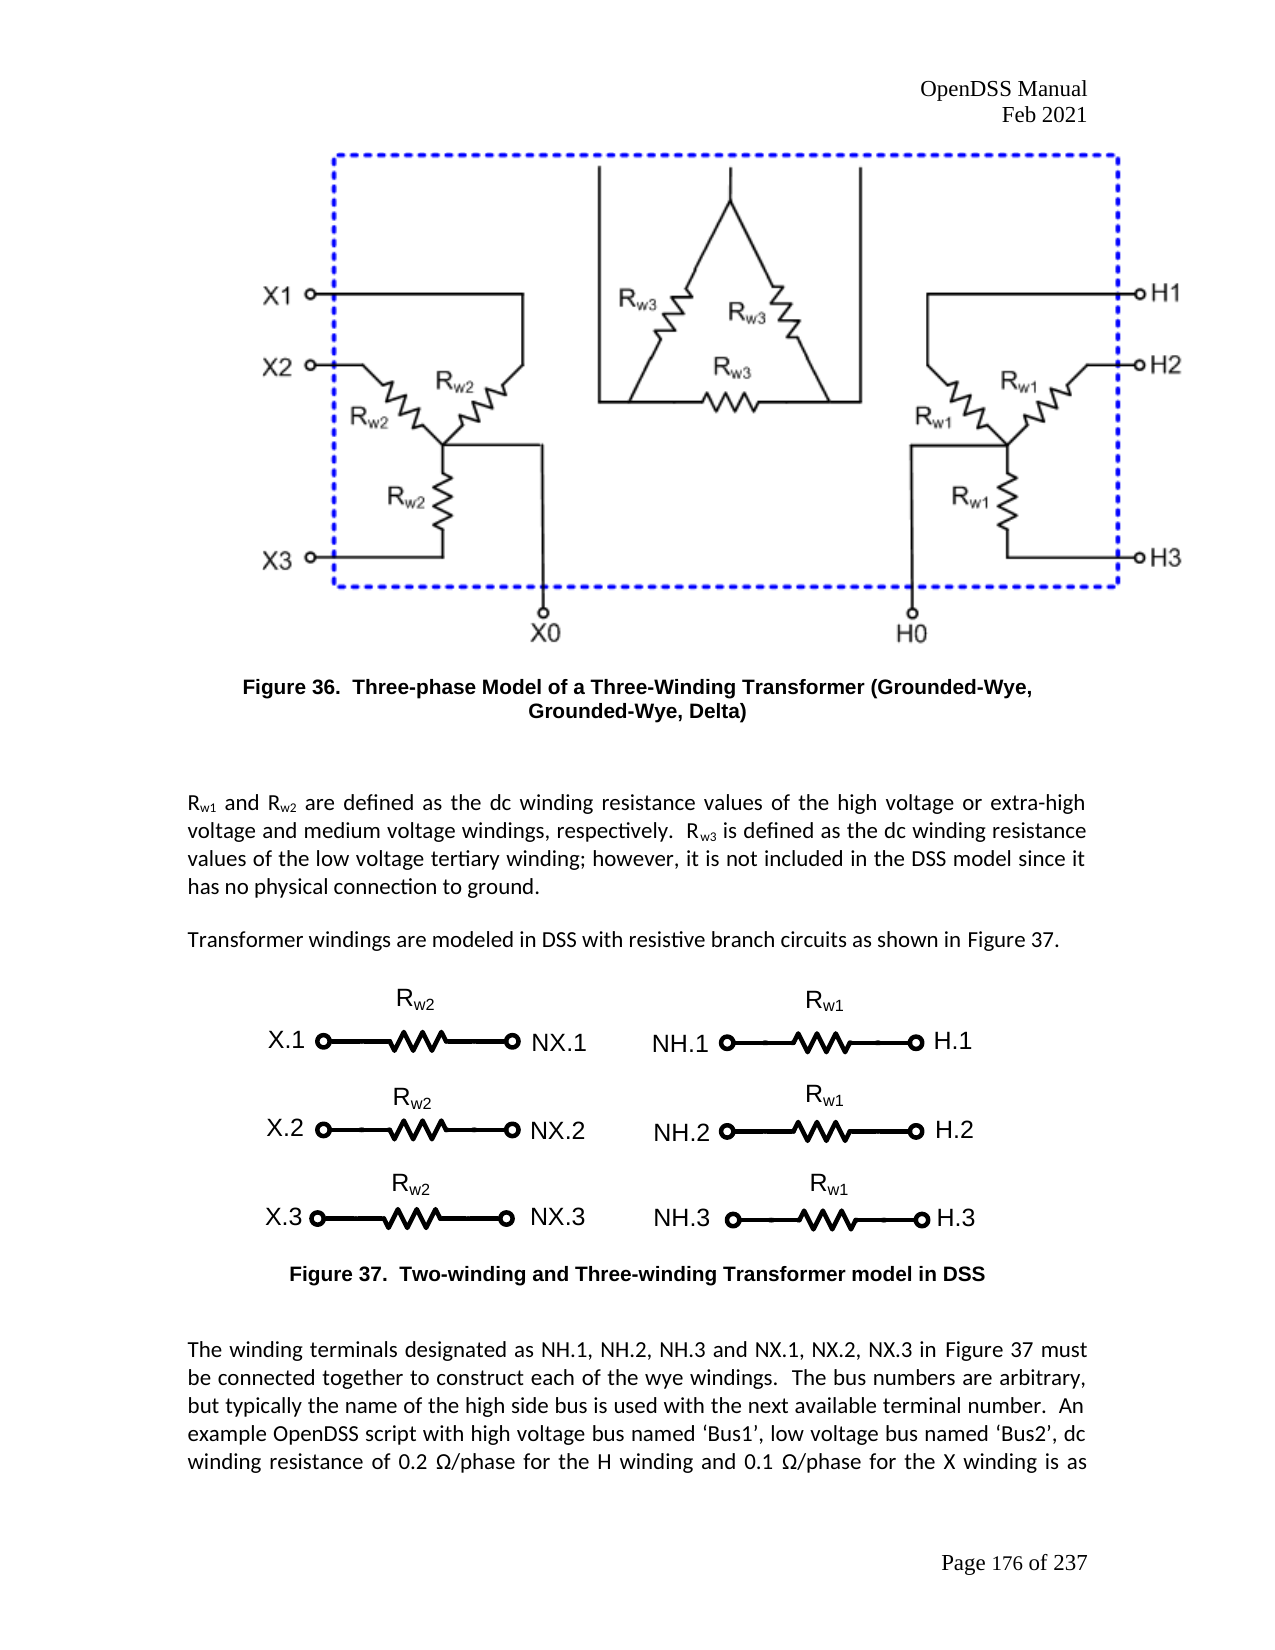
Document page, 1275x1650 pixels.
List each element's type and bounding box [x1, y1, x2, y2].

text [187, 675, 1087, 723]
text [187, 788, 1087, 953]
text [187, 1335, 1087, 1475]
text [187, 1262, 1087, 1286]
picture [262, 152, 1183, 650]
